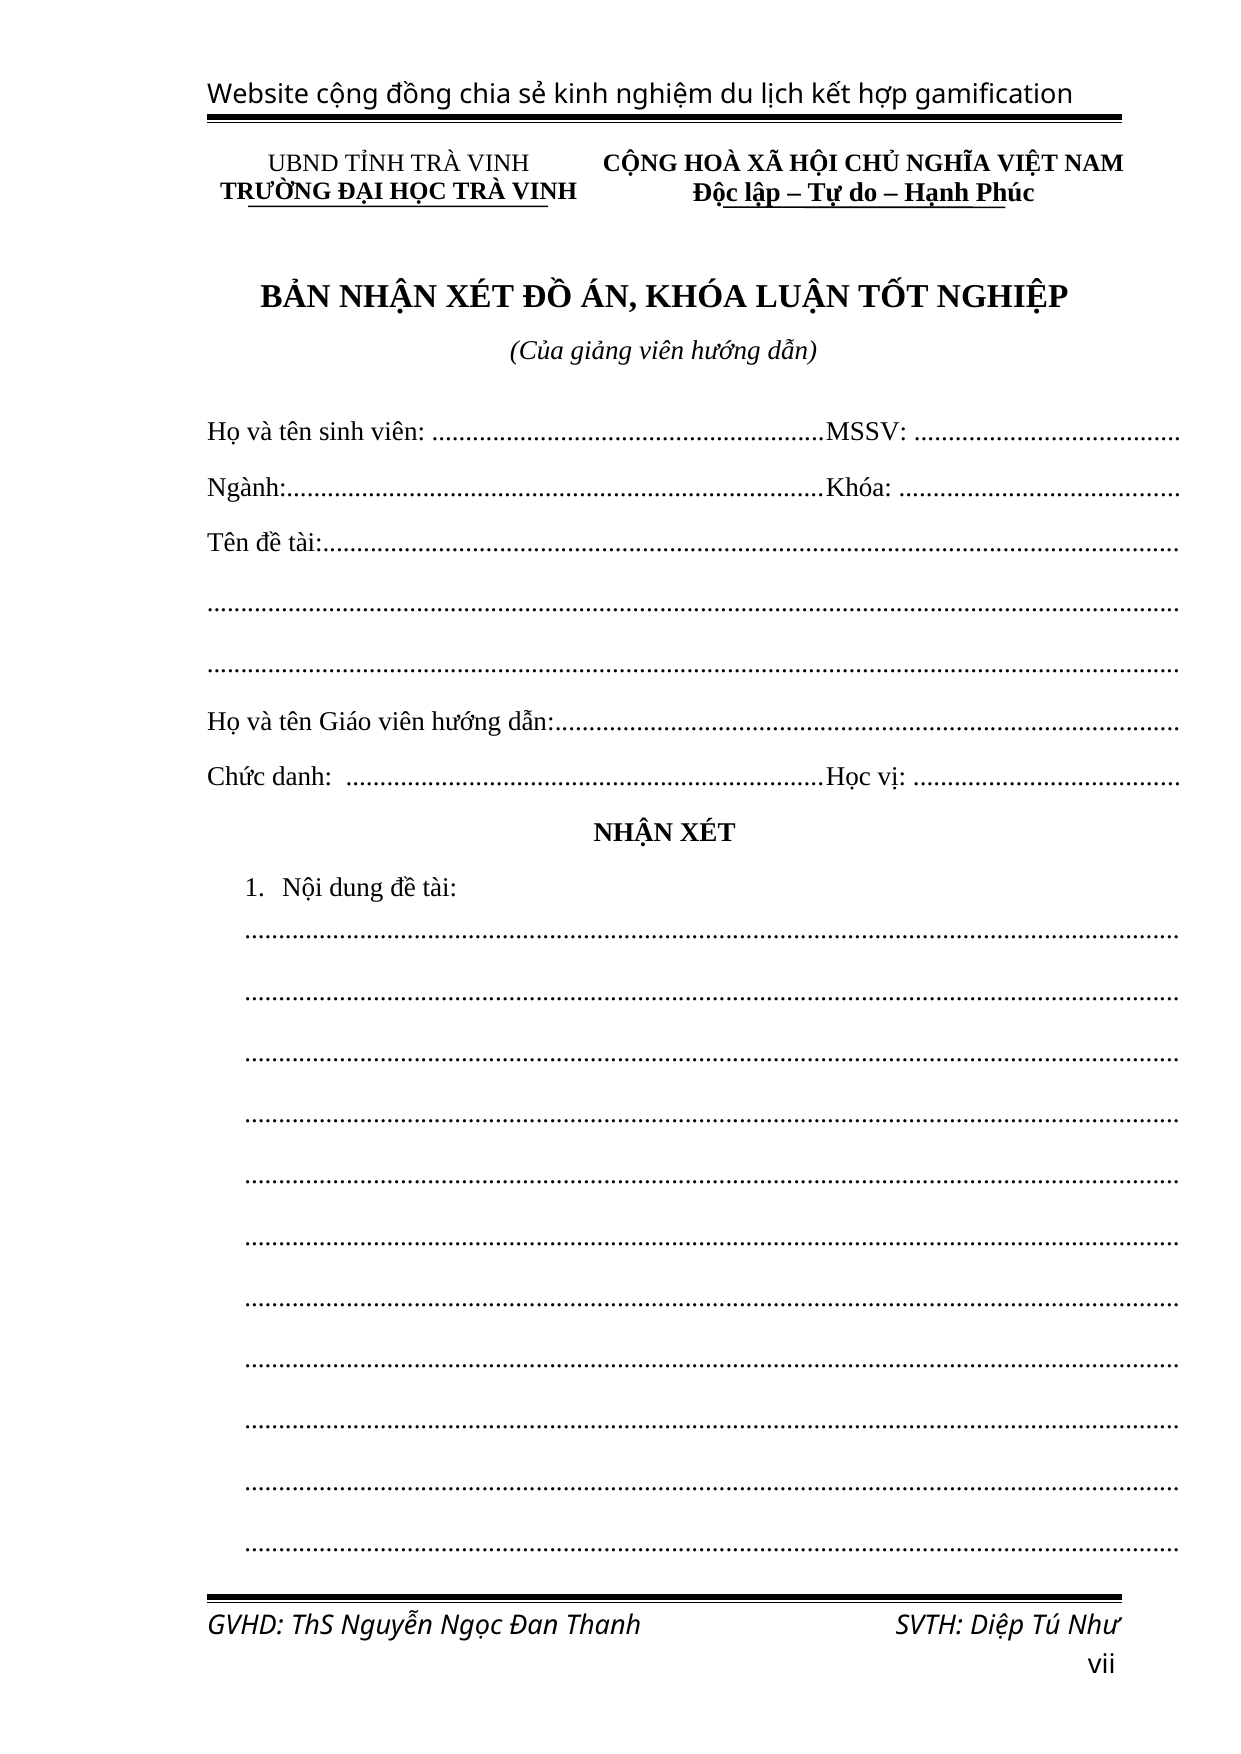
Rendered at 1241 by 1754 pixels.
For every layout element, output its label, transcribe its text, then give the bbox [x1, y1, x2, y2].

text (Của giảng viên hướng dẫn) [207, 334, 1122, 365]
list Nội dung đề tài: [244, 871, 1122, 902]
text Tên đề tài: [207, 527, 1122, 558]
text Chức danh: Học vị: [207, 760, 1122, 791]
table_header UBND TỈNH TRÀ VINH TRƯỜNG ĐẠI HỌC TRÀ VINH [207, 148, 590, 236]
table_header CỘNG HOÀ XÃ HỘI CHỦ NGHĨA VIỆT NAM Độc lập – Tự do – Hạnh Phúc [590, 148, 1137, 236]
text Họ và tên sinh viên: MSSV: [207, 416, 1122, 447]
text Ngành: Khóa: [207, 471, 1122, 502]
text BẢN NHẬN XÉT ĐỒ ÁN, KHÓA LUẬN TỐT NGHIỆP [207, 276, 1122, 314]
text Họ và tên Giáo viên hướng dẫn: [207, 704, 1122, 736]
text NHẬN XÉT [207, 816, 1122, 847]
